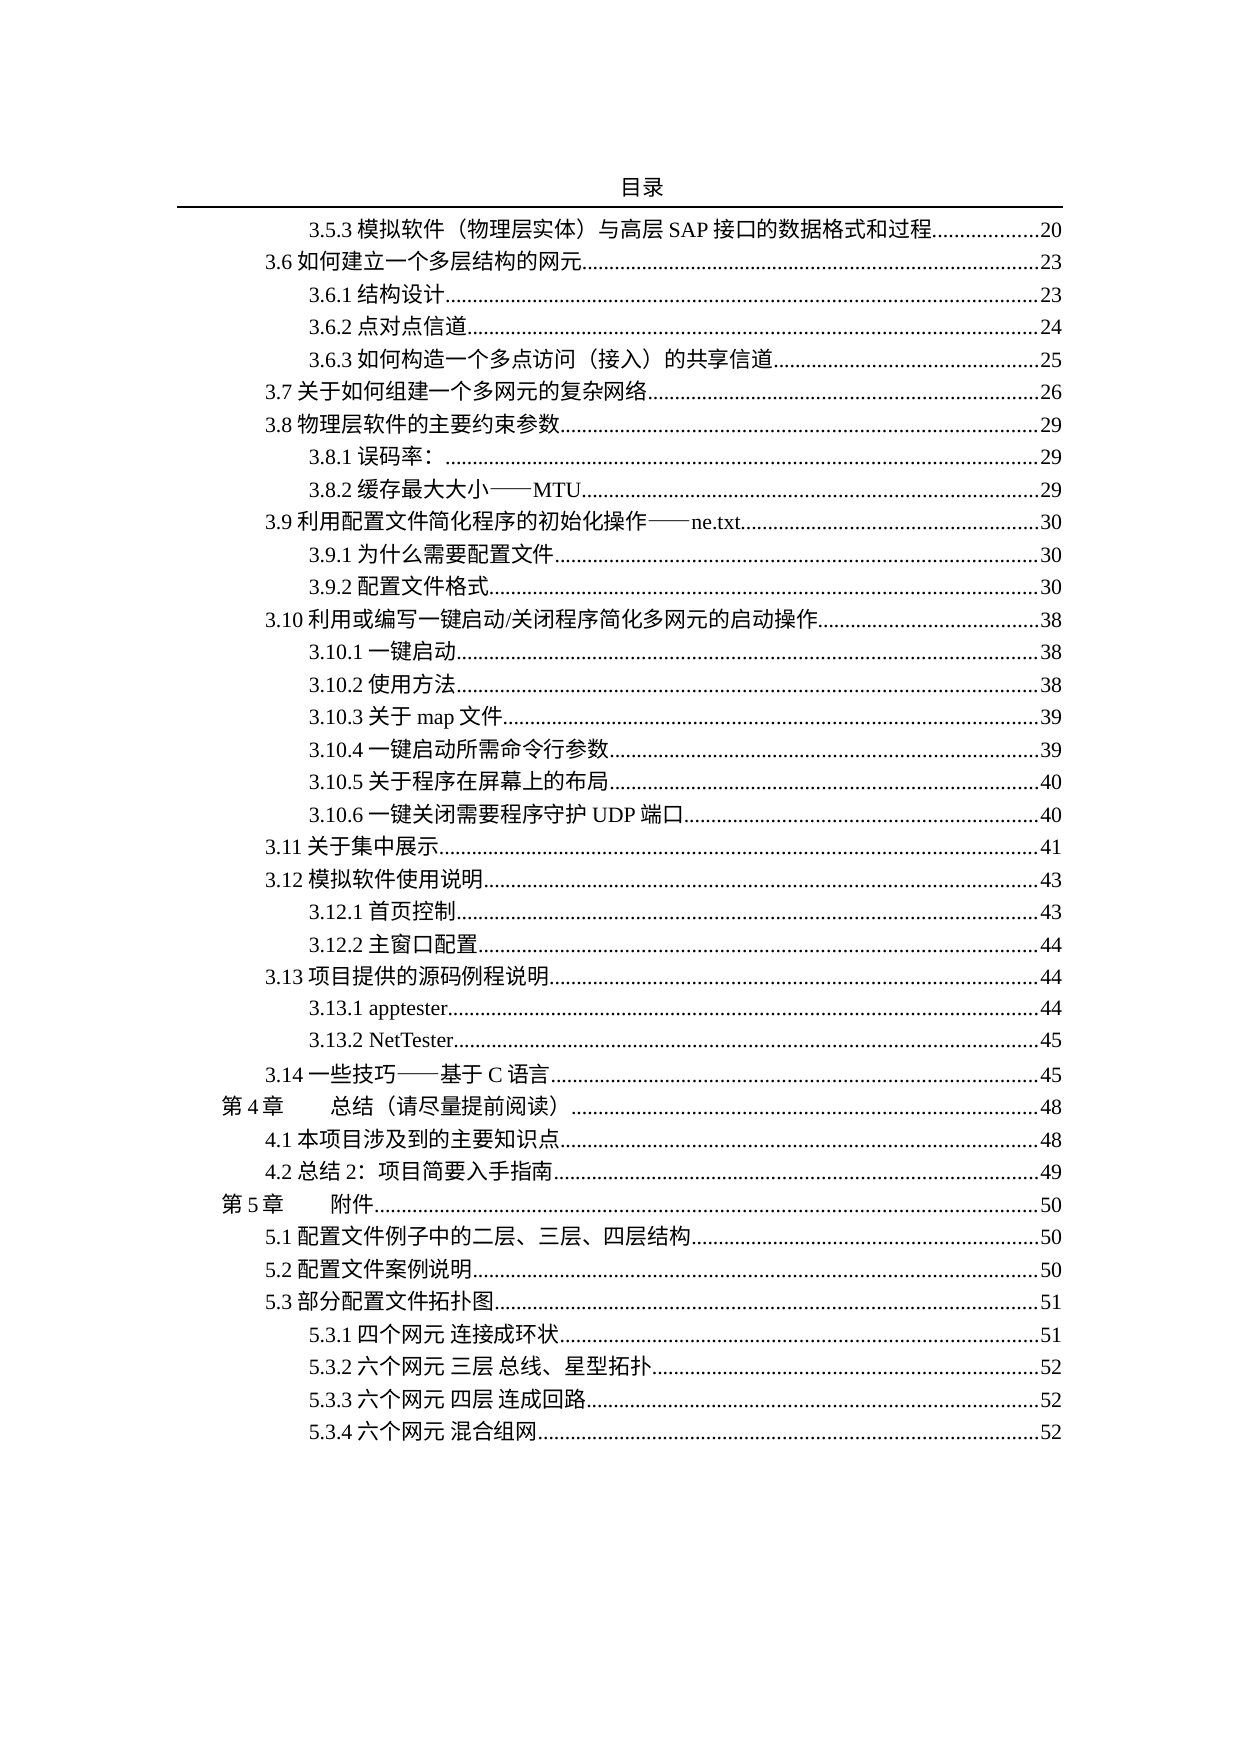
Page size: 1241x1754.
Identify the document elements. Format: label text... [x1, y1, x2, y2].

text 5.3.4 六个网元 混合组网 52 [265, 1414, 1063, 1446]
text 3.6 如何建立一个多层结构的网元 23 [221, 244, 1063, 276]
text 3.8.1 误码率： 29 [265, 439, 1063, 471]
text 3.10.5 关于程序在屏幕上的布局 40 [265, 764, 1063, 796]
text 3.10.1 一键启动 38 [265, 634, 1063, 666]
text 3.13.1 apptester 44 [265, 991, 1063, 1024]
text 4.1 本项目涉及到的主要知识点 48 [221, 1121, 1063, 1154]
text 3.6.2 点对点信道 24 [265, 309, 1063, 341]
text 3.5.3 模拟软件（物理层实体）与高层SAP接口的数据格式和过程 20 [265, 211, 1063, 244]
text 3.12.1 首页控制 43 [265, 894, 1063, 926]
text 3.9.2 配置文件格式 30 [265, 569, 1063, 601]
text 3.8.2 缓存最大大小——MTU 29 [265, 471, 1063, 504]
text 5.3.1 四个网元 连接成环状 51 [265, 1316, 1063, 1349]
text 3.9.1 为什么需要配置文件 30 [265, 536, 1063, 569]
text 3.11 关于集中展示 41 [221, 829, 1063, 861]
text 5.1 配置文件例子中的二层、三层、四层结构 50 [221, 1219, 1063, 1251]
text 3.10.3 关于map文件 39 [265, 699, 1063, 731]
text 3.12.2 主窗口配置 44 [265, 926, 1063, 959]
text 5.3.3 六个网元 四层 连成回路 52 [265, 1381, 1063, 1414]
text 4.2 总结2：项目简要入手指南 49 [221, 1154, 1063, 1186]
text 3.6.3 如何构造一个多点访问（接入）的共享信道 25 [265, 341, 1063, 374]
text 第4章 总结（请尽量提前阅读） 48 [177, 1089, 1063, 1121]
text 3.10.2 使用方法 38 [265, 666, 1063, 699]
text 3.13 项目提供的源码例程说明 44 [221, 959, 1063, 991]
text 3.10.4 一键启动所需命令行参数 39 [265, 731, 1063, 764]
text 第5章 附件 50 [177, 1186, 1063, 1219]
text 5.3.2 六个网元 三层 总线、星型拓扑 52 [265, 1349, 1063, 1381]
text 3.10 利用或编写一键启动/关闭程序简化多网元的启动操作 38 [221, 601, 1063, 634]
text 5.3 部分配置文件拓扑图 51 [221, 1284, 1063, 1316]
text 3.8 物理层软件的主要约束参数 29 [221, 406, 1063, 439]
text 3.9 利用配置文件简化程序的初始化操作——ne.txt 30 [221, 504, 1063, 536]
text 3.13.2 NetTester 45 [265, 1024, 1063, 1056]
text 5.2 配置文件案例说明 50 [221, 1251, 1063, 1284]
text 3.6.1 结构设计 23 [265, 276, 1063, 309]
text 3.7 关于如何组建一个多网元的复杂网络 26 [221, 374, 1063, 406]
text 3.10.6 一键关闭需要程序守护UDP端口 40 [265, 796, 1063, 829]
text 3.12 模拟软件使用说明 43 [221, 861, 1063, 894]
text 3.14 一些技巧——基于C语言 45 [221, 1056, 1063, 1089]
